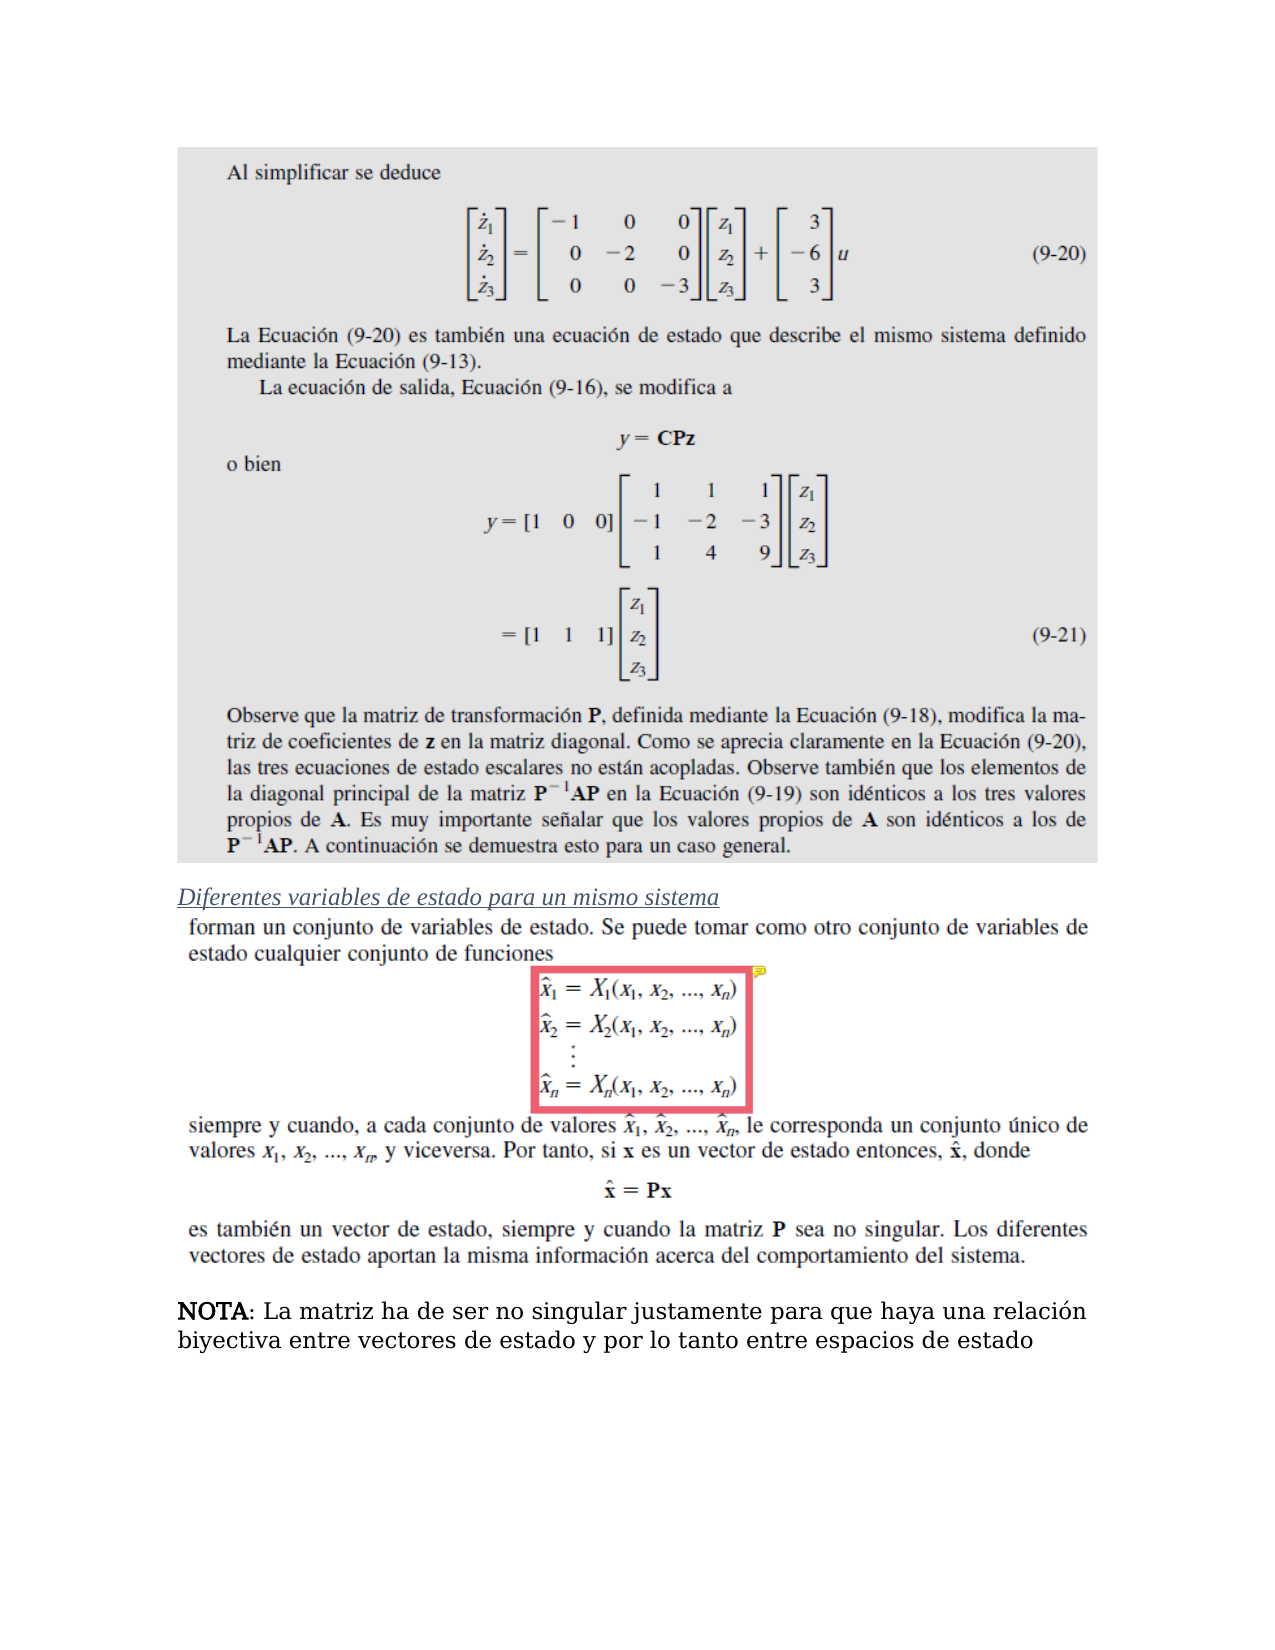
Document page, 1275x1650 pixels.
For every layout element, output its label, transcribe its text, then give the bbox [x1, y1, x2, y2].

picture [177, 912, 1098, 1278]
subtitle Diferentes variables de estado para un mismo sistema [177, 882, 1098, 910]
text NOTA: La matriz ha de ser no singular justamente para que haya una relación biyectiva entre vectores de estado y por lo tanto entre espacios de estado [177, 1296, 1098, 1353]
picture [177, 147, 1098, 863]
